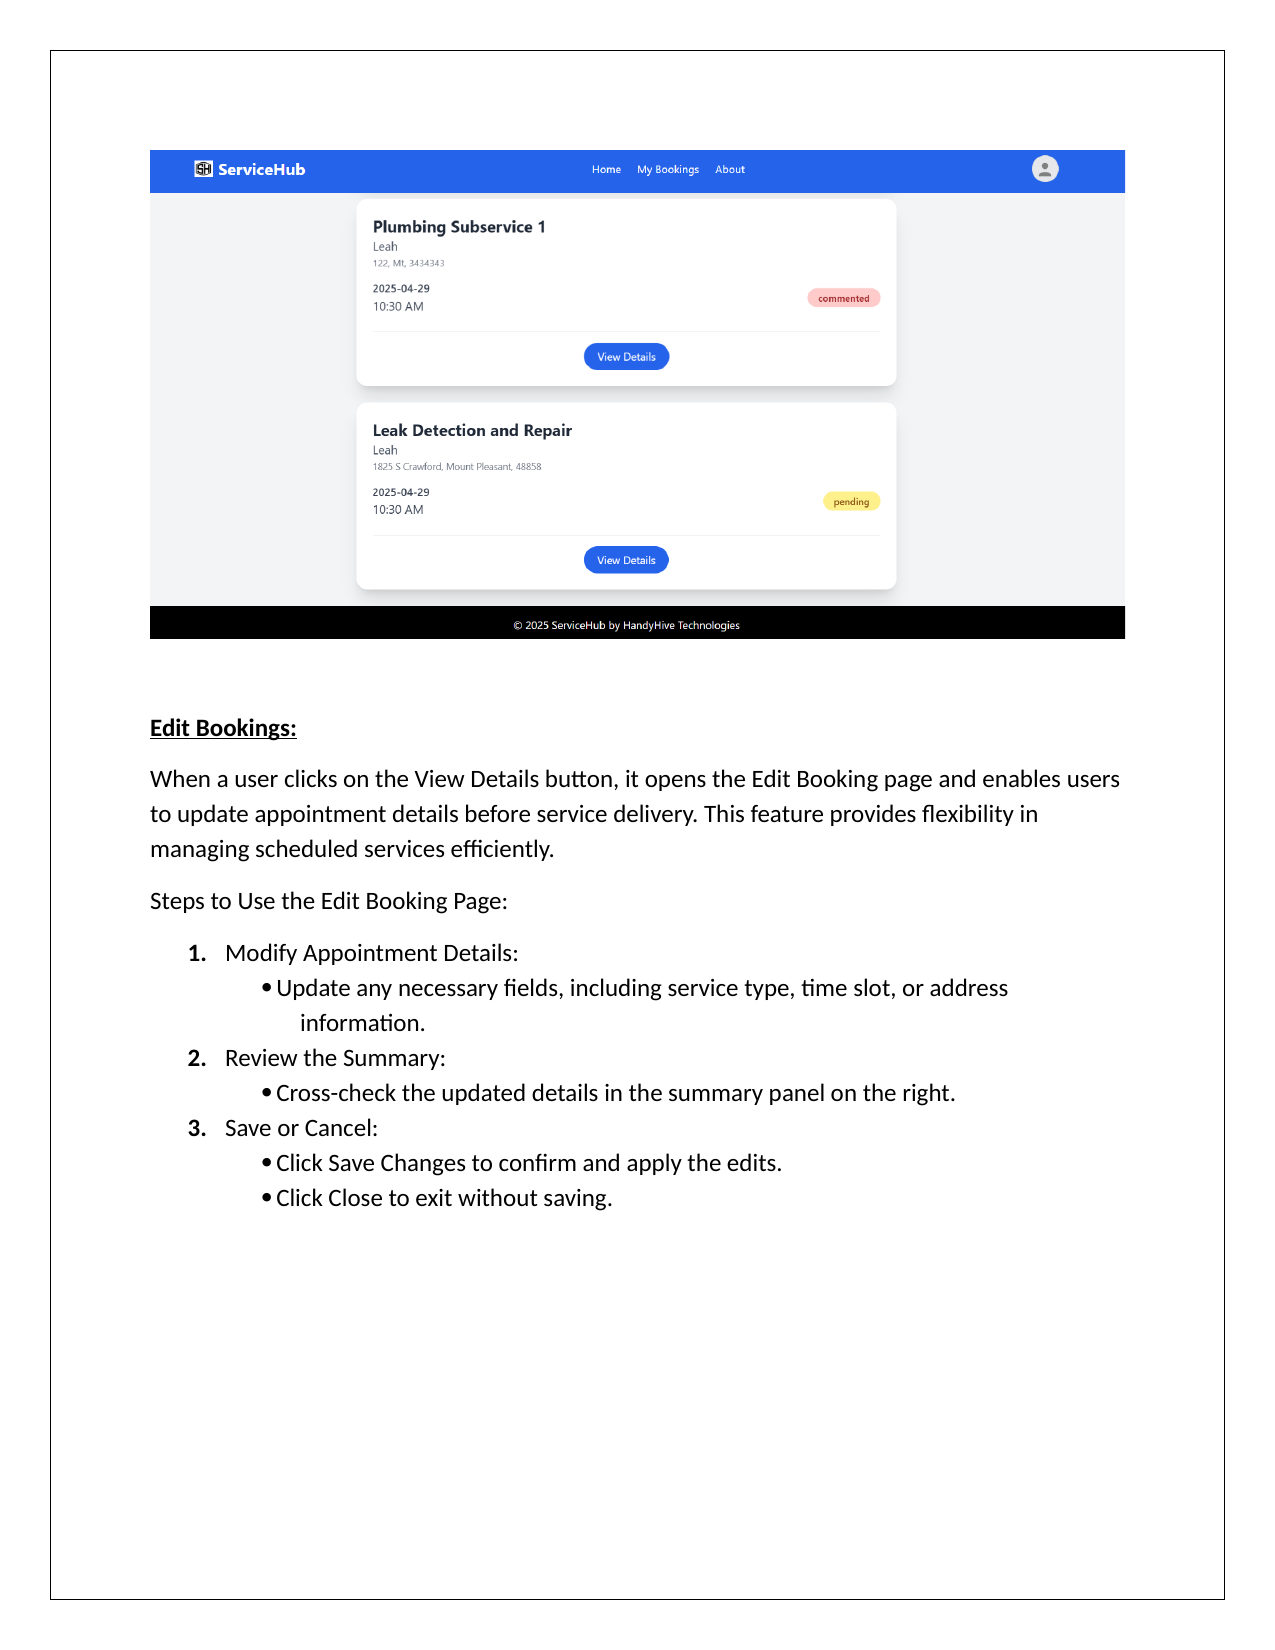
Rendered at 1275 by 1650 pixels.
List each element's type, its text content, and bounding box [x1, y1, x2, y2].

text When a user clicks on the View Details button, it opens the Edit Booking page and enables users to update appointment details before service delivery. This feature provides flexibility in managing scheduled services efficiently. [150, 763, 1125, 864]
list Review the Summary: [187, 1042, 1125, 1072]
text Edit Bookings: [150, 712, 1125, 742]
picture [150, 150, 1125, 639]
list Update any necessary fields, including service type, time slot, or address information. [262, 972, 1125, 1037]
text Steps to Use the Edit Booking Page: [150, 885, 1125, 916]
list Cross-check the updated details in the summary panel on the right. [262, 1077, 1125, 1107]
list Click Save Changes to confirm and apply the edits. [262, 1147, 1125, 1177]
list Save or Cancel: [187, 1112, 1125, 1142]
list Click Close to exit without saving. [262, 1182, 1125, 1212]
list Modify Appointment Details: [187, 937, 1125, 967]
